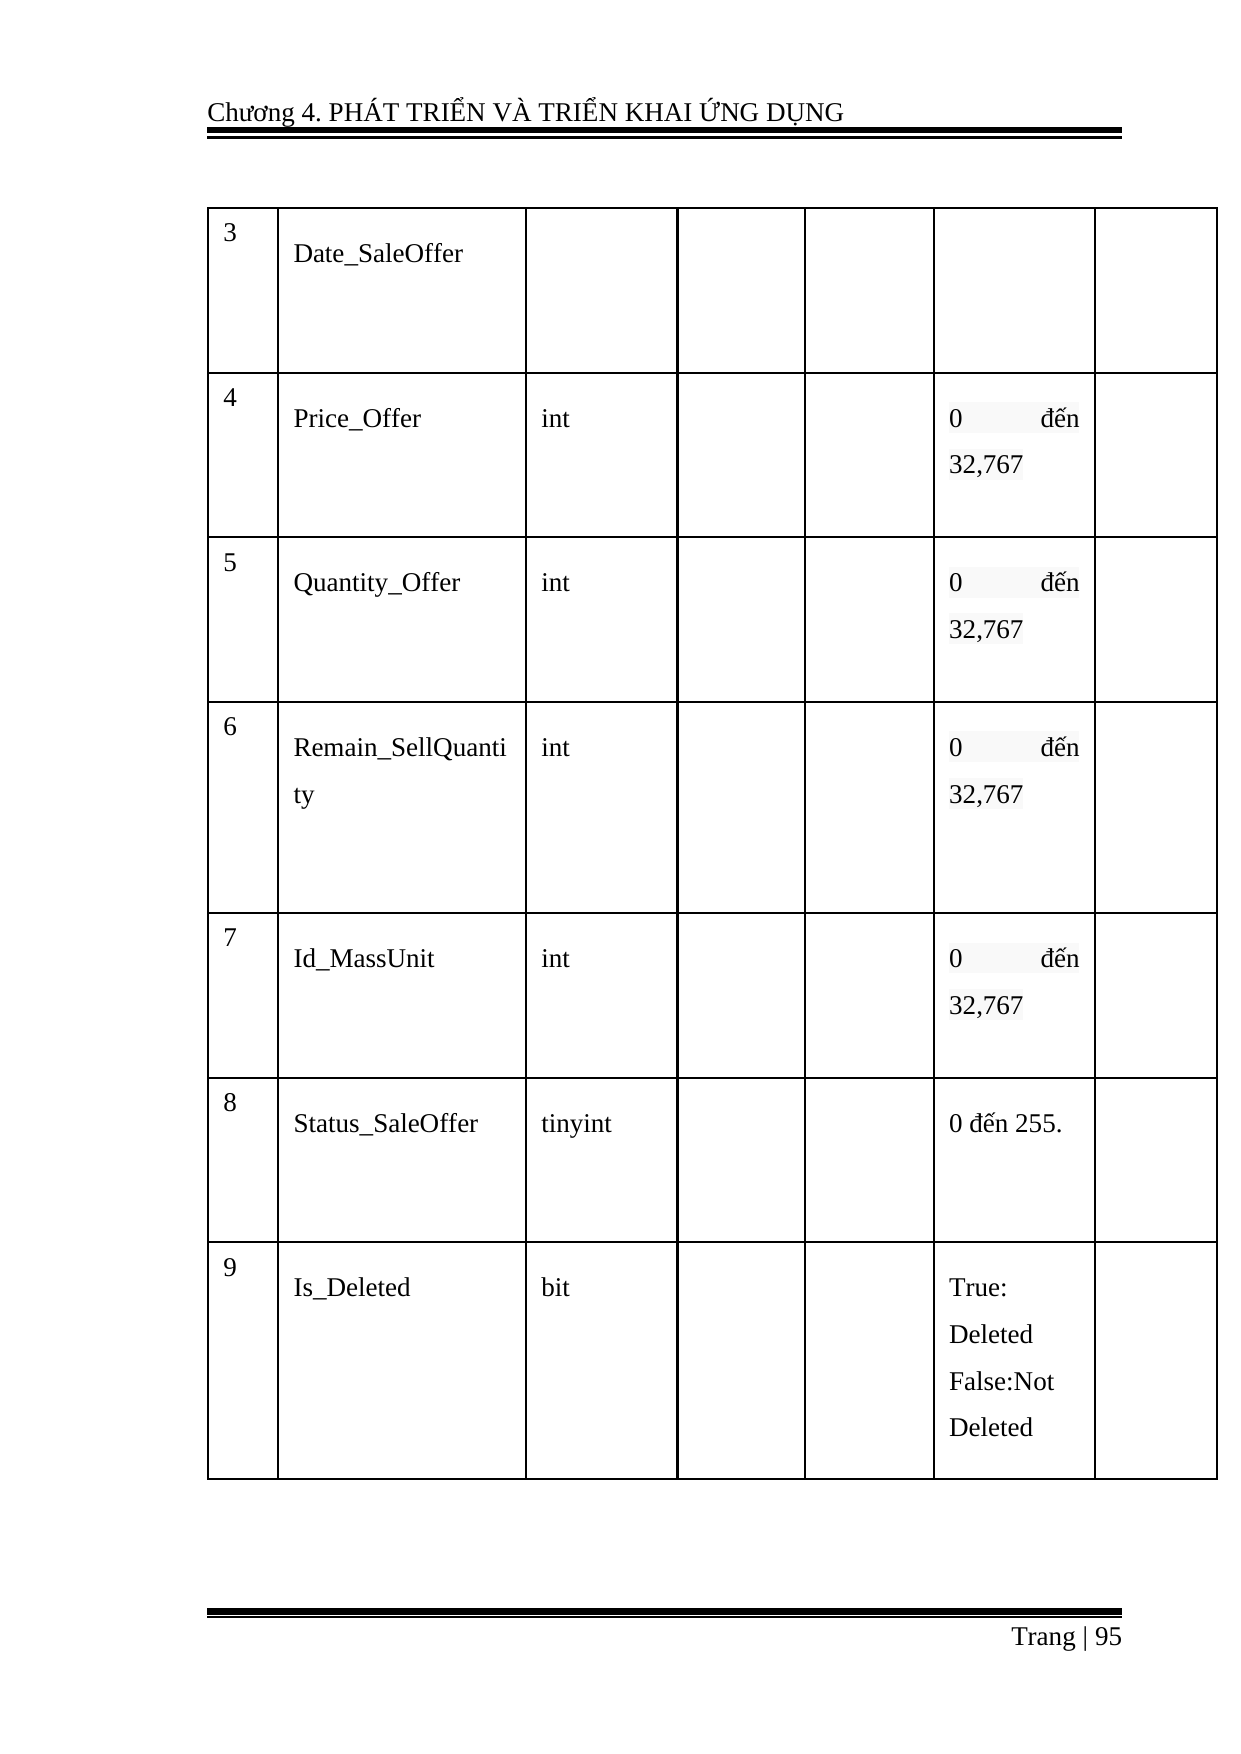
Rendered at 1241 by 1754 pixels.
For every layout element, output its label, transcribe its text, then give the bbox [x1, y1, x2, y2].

table_cell int [527, 374, 676, 536]
table_cell int [527, 538, 676, 701]
table_cell [1096, 538, 1216, 701]
table_cell [679, 703, 804, 912]
table_cell [679, 538, 804, 701]
table_cell [527, 209, 676, 372]
table_cell 0 đến 32,767 [935, 703, 1094, 912]
table_cell [806, 703, 933, 912]
table_cell [806, 374, 933, 536]
table_cell int [527, 703, 676, 912]
table_cell int [527, 914, 676, 1077]
table_cell [679, 1243, 804, 1478]
table_cell 0 đến 32,767 [935, 914, 1094, 1077]
table_cell tinyint [527, 1079, 676, 1241]
table_cell [1096, 1079, 1216, 1241]
table_cell Status_SaleOffer [279, 1079, 525, 1241]
table_cell [806, 914, 933, 1077]
table_cell True: Deleted False:Not Deleted [935, 1243, 1094, 1478]
table_cell [806, 538, 933, 701]
table_cell 0 đến 255. [935, 1079, 1094, 1241]
table_cell [679, 374, 804, 536]
table_cell 8 [209, 1079, 277, 1241]
table_cell Id_MassUnit [279, 914, 525, 1077]
table_cell [806, 209, 933, 372]
table_cell 9 [209, 1243, 277, 1478]
table_cell 4 [209, 374, 277, 536]
table_cell [679, 914, 804, 1077]
table_cell 0 đến 32,767 [935, 374, 1094, 536]
table_cell [679, 209, 804, 372]
table_cell [1096, 703, 1216, 912]
table_cell [679, 1079, 804, 1241]
table_cell Remain_SellQuantity [279, 703, 525, 912]
table_cell [935, 209, 1094, 372]
table_cell [806, 1079, 933, 1241]
table_cell 3 [209, 209, 277, 372]
table_cell Is_Deleted [279, 1243, 525, 1478]
table_cell 5 [209, 538, 277, 701]
table_cell [1096, 1243, 1216, 1478]
table_cell [1096, 914, 1216, 1077]
table_cell bit [527, 1243, 676, 1478]
table_cell 0 đến 32,767 [935, 538, 1094, 701]
table_cell Price_Offer [279, 374, 525, 536]
table_cell [1096, 209, 1216, 372]
table_cell [806, 1243, 933, 1478]
table_cell 6 [209, 703, 277, 912]
table_cell Quantity_Offer [279, 538, 525, 701]
table_cell Date_SaleOffer [279, 209, 525, 372]
table_cell 7 [209, 914, 277, 1077]
table_cell [1096, 374, 1216, 536]
